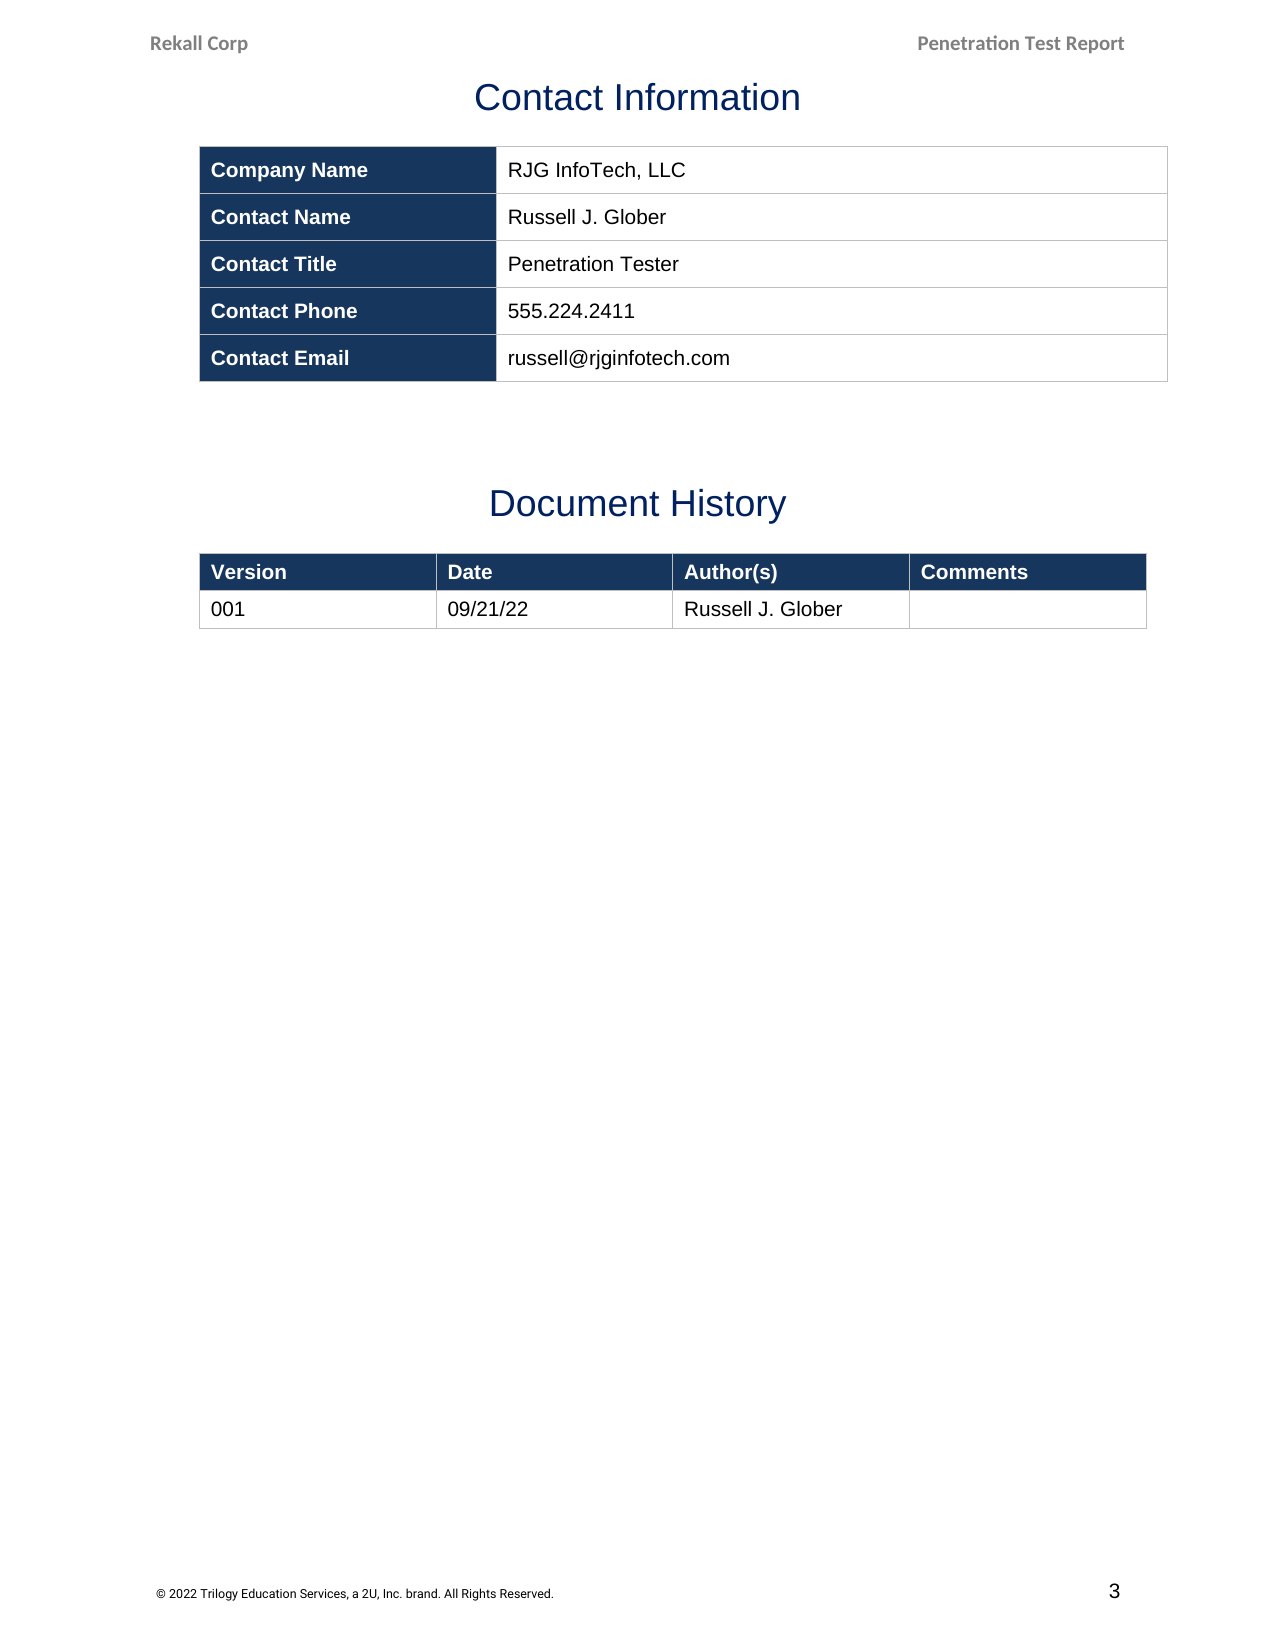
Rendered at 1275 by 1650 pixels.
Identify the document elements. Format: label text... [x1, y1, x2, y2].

subtitle Document History [150, 481, 1125, 524]
subtitle Contact Information [150, 75, 1125, 118]
table_cell 09/21/22 [437, 591, 672, 627]
table_cell Penetration Tester [497, 241, 1167, 287]
table_header RJG InfoTech, LLC [497, 147, 1167, 193]
table_cell Contact Name [200, 194, 496, 240]
table_cell [910, 591, 1146, 627]
table_cell Contact Email [200, 335, 496, 381]
table_cell Russell J. Glober [497, 194, 1167, 240]
table_cell Contact Phone [200, 288, 496, 334]
table_header Company Name [200, 147, 496, 193]
table_cell russell@rjginfotech.com [497, 335, 1167, 381]
table_cell Contact Title [200, 241, 496, 287]
table_cell Russell J. Glober [673, 591, 909, 627]
table_header Date [437, 554, 672, 590]
table_cell 001 [200, 591, 436, 627]
table_header Comments [910, 554, 1146, 590]
table_cell 555.224.2411 [497, 288, 1167, 334]
table_header Version [200, 554, 436, 590]
table_header Author(s) [673, 554, 909, 590]
